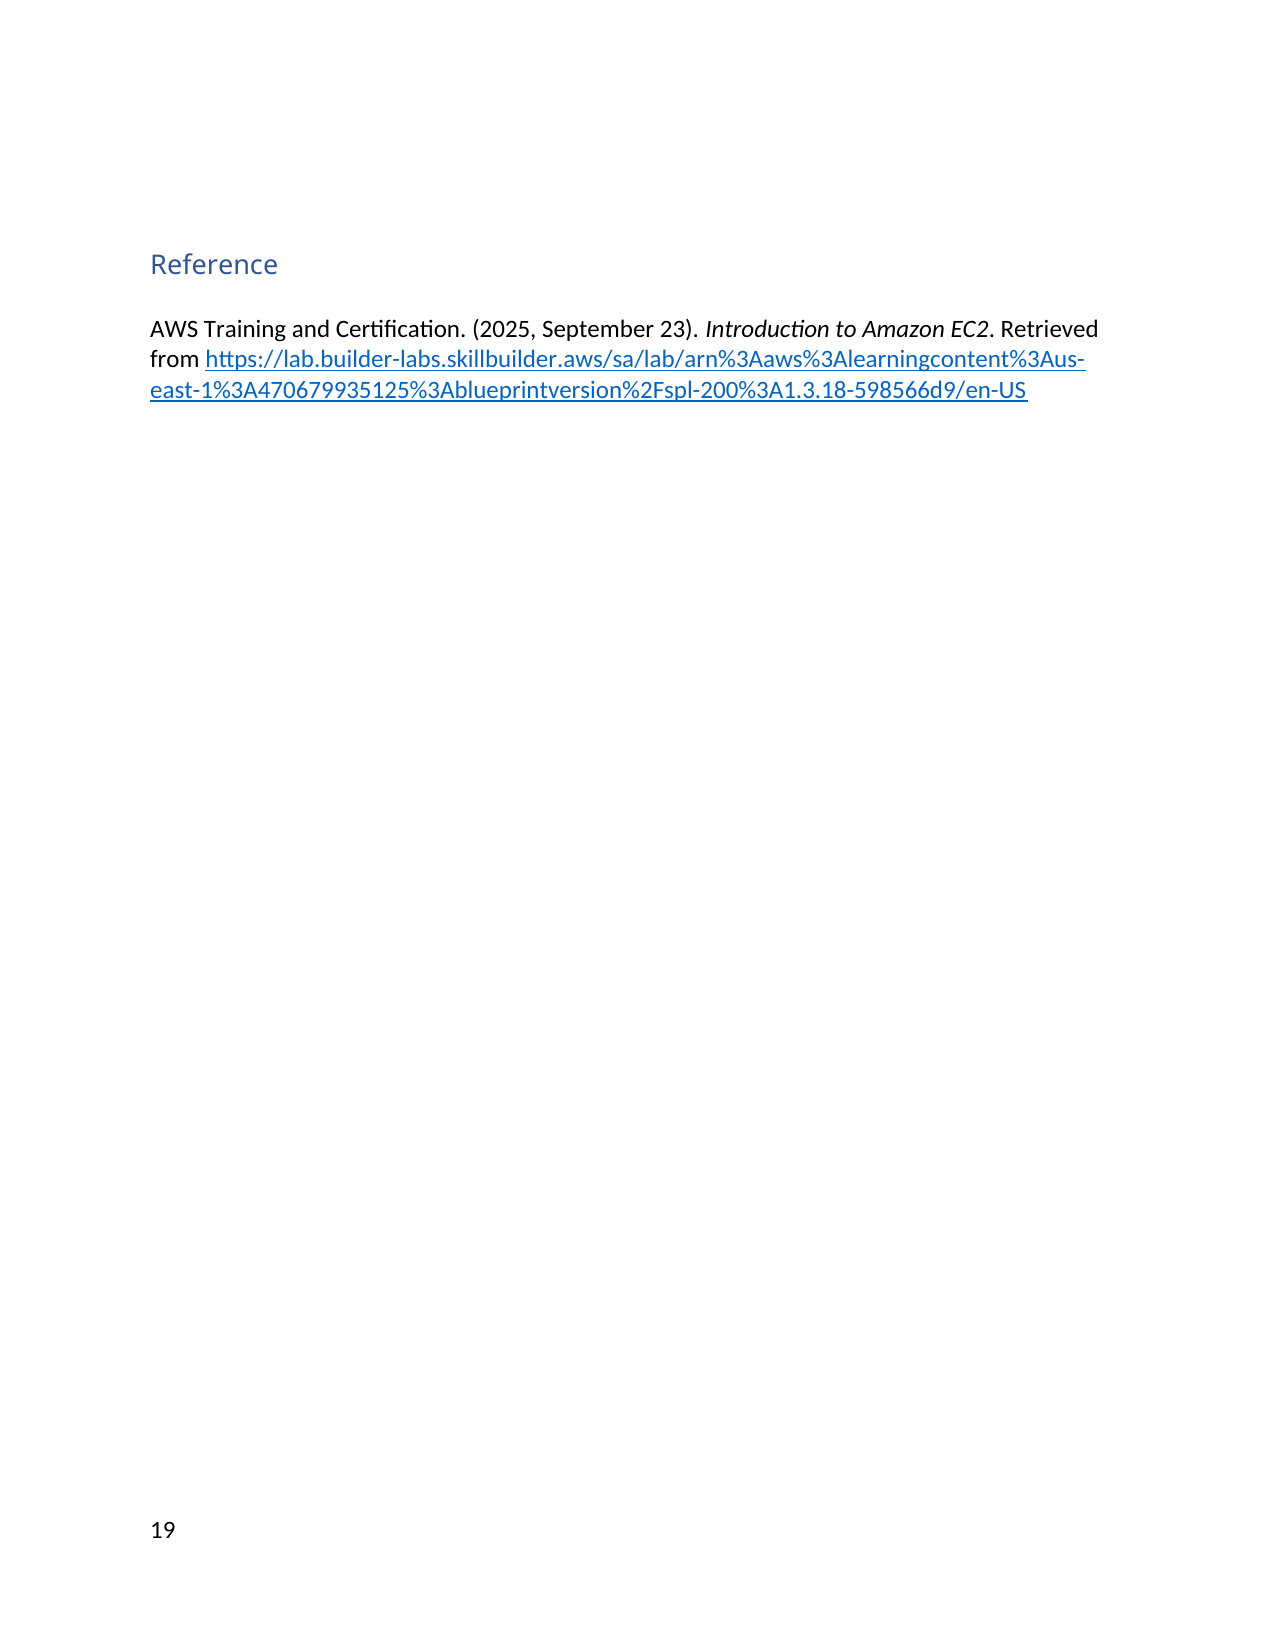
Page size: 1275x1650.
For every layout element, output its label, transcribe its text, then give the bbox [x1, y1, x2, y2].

subtitle Reference [150, 246, 1125, 283]
text AWS Training and Certification. (2025, September 23). Introduction to Amazon EC2. Retrieved from https://lab.builder-labs.skillbuilder.aws/sa/lab/arn%3Aaws%3Alearningcontent%3Aus-east-1%3A470679935125%3Ablueprintversion%2Fspl-200%3A1.3.18-598566d9/en-US [150, 313, 1125, 405]
